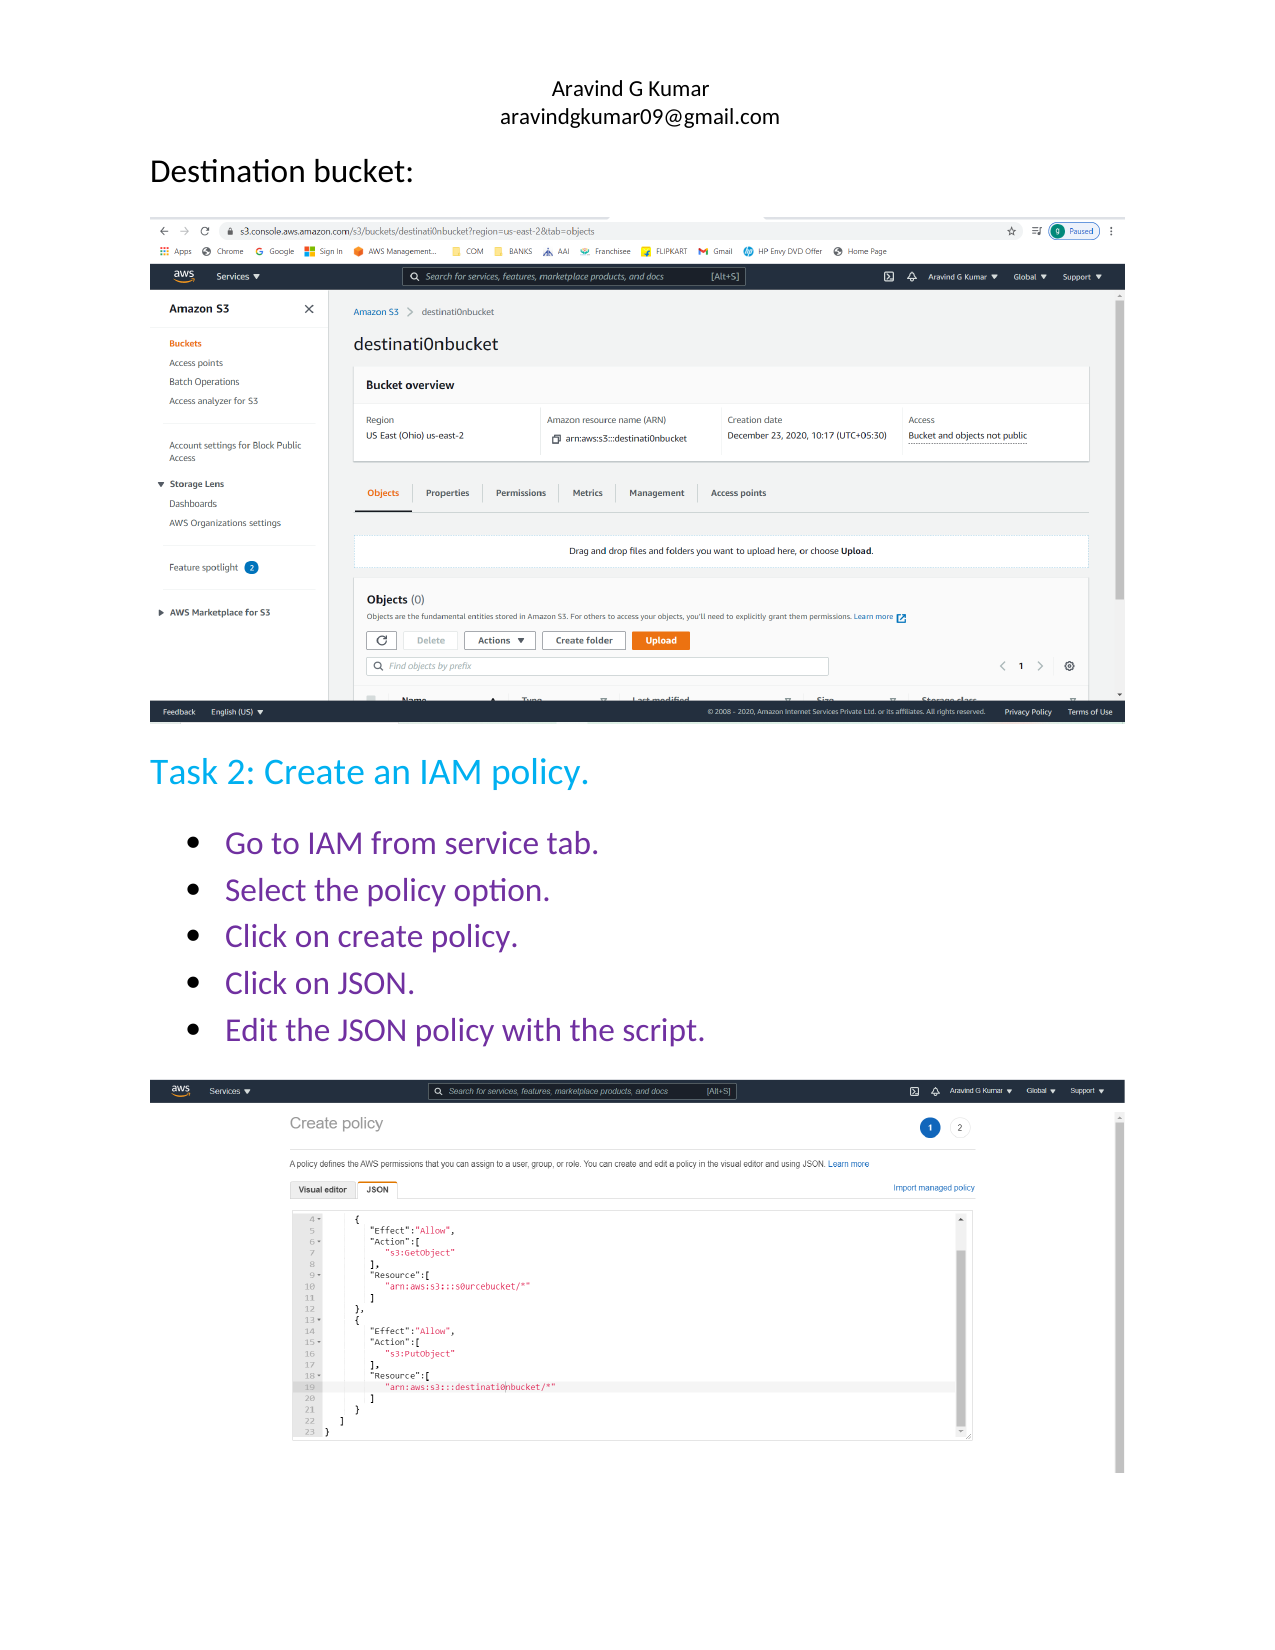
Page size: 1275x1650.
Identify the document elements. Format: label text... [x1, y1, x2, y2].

list Select the policy option. [187, 869, 1125, 909]
list Click on JSON. [187, 962, 1125, 1003]
picture [150, 217, 1125, 724]
list Go to IAM from service tab. [187, 822, 1125, 863]
text Task 2: Create an IAM policy. [150, 748, 1125, 794]
picture [150, 1076, 1125, 1473]
list Click on create policy. [187, 915, 1125, 956]
text Destination bucket: [150, 150, 1125, 191]
list Edit the JSON policy with the script. [187, 1009, 1125, 1050]
